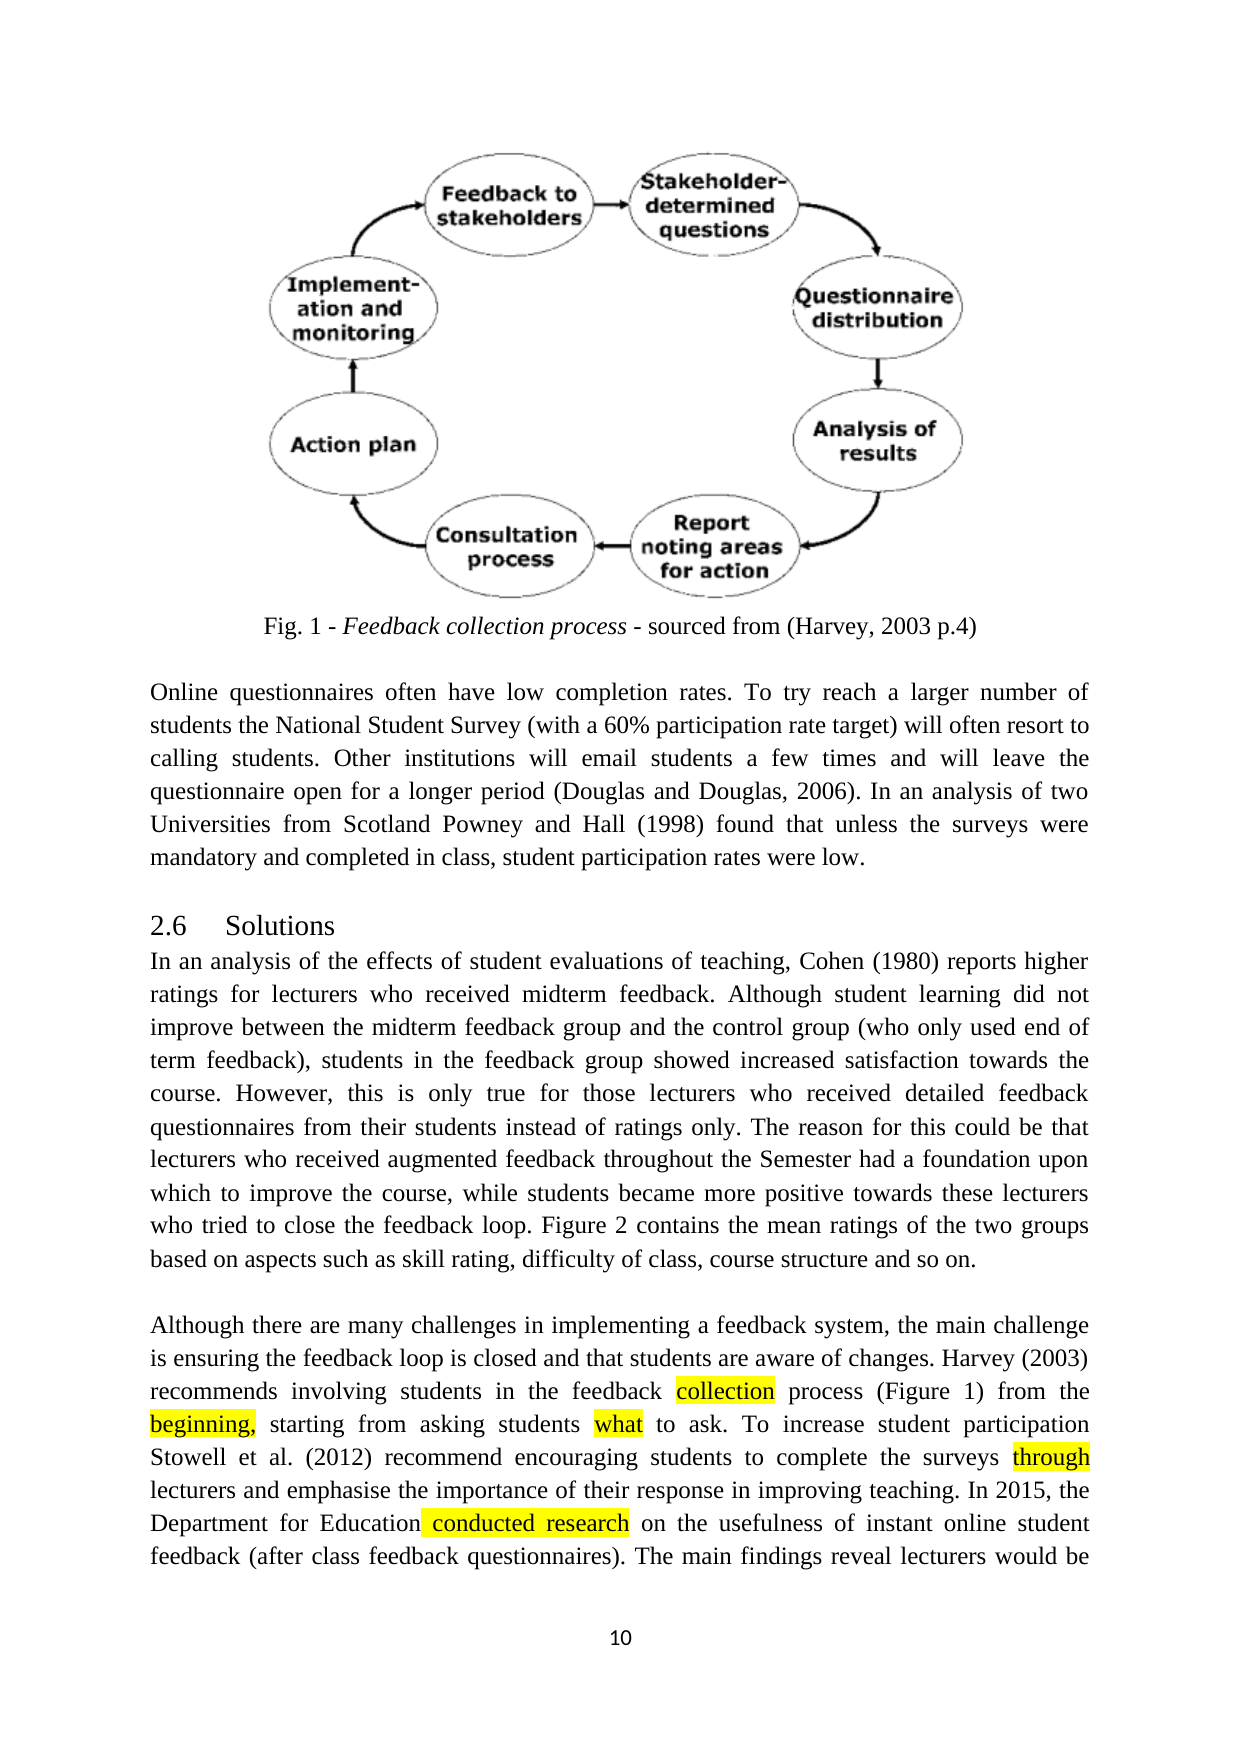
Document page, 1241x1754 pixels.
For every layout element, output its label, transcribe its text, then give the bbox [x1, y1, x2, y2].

text Online questionnaires often have low completion rates. To try reach a larger number of students the National Student Survey (with a 60% participation rate target) will often resort to calling students. Other institutions will email students a few times and will leave the questionnaire open for a longer period (Douglas and Douglas, 2006). In an analysis of two Universities from Scotland Powney and Hall (1998) found that unless the surveys were mandatory and completed in class, student participation rates were low. [150, 677, 1090, 871]
text 2.6 Solutions [150, 908, 1090, 941]
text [150, 1310, 1090, 1569]
text Fig. 1 - Feedback collection process - sourced from (Harvey, 2003 p.4) [150, 611, 1090, 639]
text In an analysis of the effects of student evaluations of teaching, Cohen (1980) reports higher ratings for lecturers who received midterm feedback. Although student learning did not improve between the midterm feedback group and the control group (who only used end of term feedback), students in the feedback group showed increased satisfaction towards the course. However, this is only true for those lecturers who received detailed feedback questionnaires from their students instead of ratings only. The reason for this could be that lecturers who received augmented feedback throughout the Semester had a foundation upon which to improve the course, while students became more positive towards these lecturers who tried to close the feedback loop. Figure 2 contains the mean ratings of the two groups based on aspects such as skill rating, difficulty of class, course structure and so on. [150, 946, 1090, 1272]
picture [258, 150, 982, 607]
